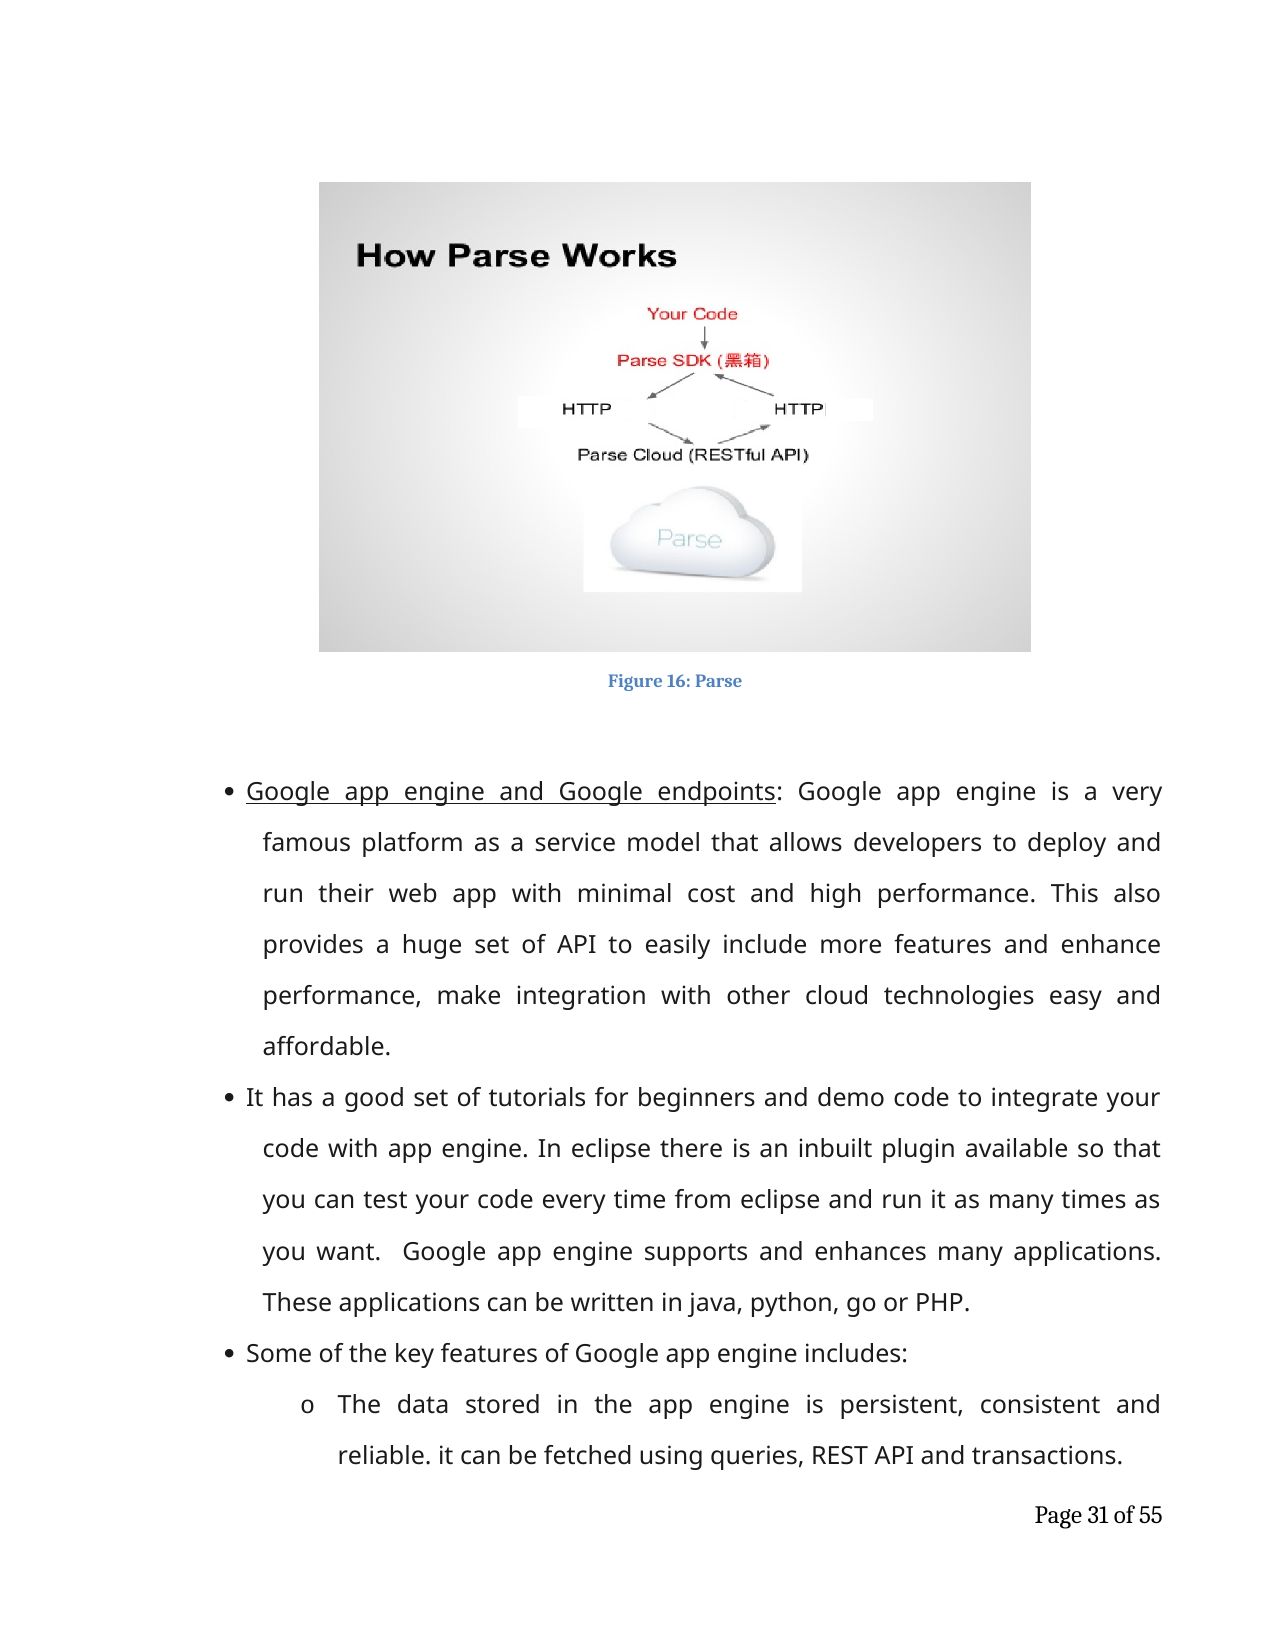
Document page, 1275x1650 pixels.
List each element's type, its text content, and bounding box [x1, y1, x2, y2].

list It has a good set of tutorials for beginners and demo code to integrate your code with app engine. In eclipse there is an inbuilt plugin available so that you can test your code every time from eclipse and run it as many times as you want. Google app engine supports and enhances many applications. These applications can be written in java, python, go or PHP. [225, 1080, 1162, 1318]
list The data stored in the app engine is persistent, consistent and reliable. it can be fetched using queries, REST API and transactions. [300, 1386, 1162, 1472]
picture [319, 182, 1031, 652]
list Some of the key features of Google app engine includes: [225, 1335, 1162, 1369]
list Google app engine and Google endpoints: Google app engine is a very famous platform as a service model that allows developers to deploy and run their web app with minimal cost and high performance. This also provides a huge set of API to easily include more features and enhance performance, make integration with other cloud technologies easy and affordable. [225, 774, 1162, 1063]
text Figure 16: Parse [187, 670, 1162, 692]
